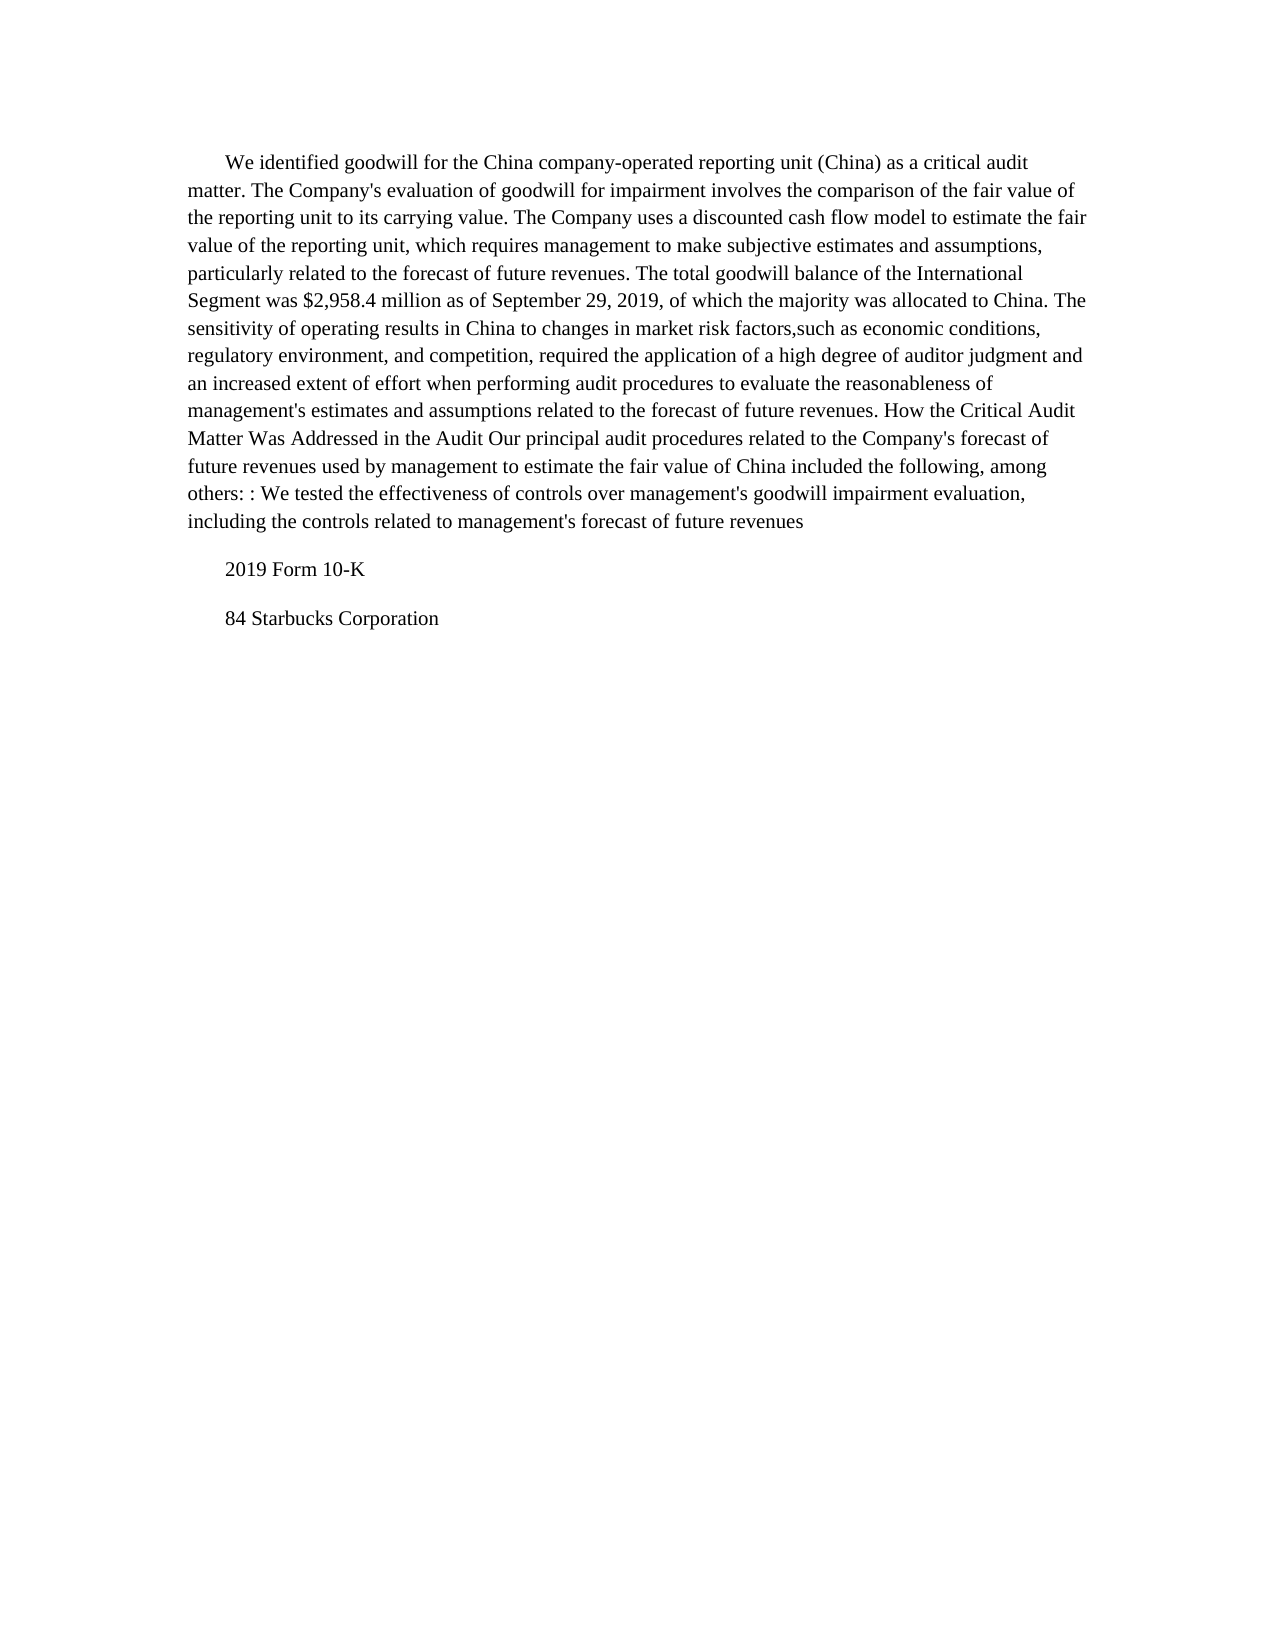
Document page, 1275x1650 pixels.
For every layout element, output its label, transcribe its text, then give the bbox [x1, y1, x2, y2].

text 84 Starbucks Corporation [187, 606, 600, 630]
text 2019 Form 10-K [187, 557, 1087, 581]
text We identified goodwill for the China company-operated reporting unit (China) as a critical audit matter. The Company's evaluation of goodwill for impairment involves the comparison of the fair value of the reporting unit to its carrying value. The Company uses a discounted cash flow model to estimate the fair value of the reporting unit, which requires management to make subjective estimates and assumptions, particularly related to the forecast of future revenues. The total goodwill balance of the International Segment was $2,958.4 million as of September 29, 2019, of which the majority was allocated to China. The sensitivity of operating results in China to changes in market risk factors,such as economic conditions, regulatory environment, and competition, required the application of a high degree of auditor judgment and an increased extent of effort when performing audit procedures to evaluate the reasonableness of management's estimates and assumptions related to the forecast of future revenues. How the Critical Audit Matter Was Addressed in the Audit Our principal audit procedures related to the Company's forecast of future revenues used by management to estimate the fair value of China included the following, among others: : We tested the effectiveness of controls over management's goodwill impairment evaluation, including the controls related to management's forecast of future revenues [187, 150, 1087, 533]
